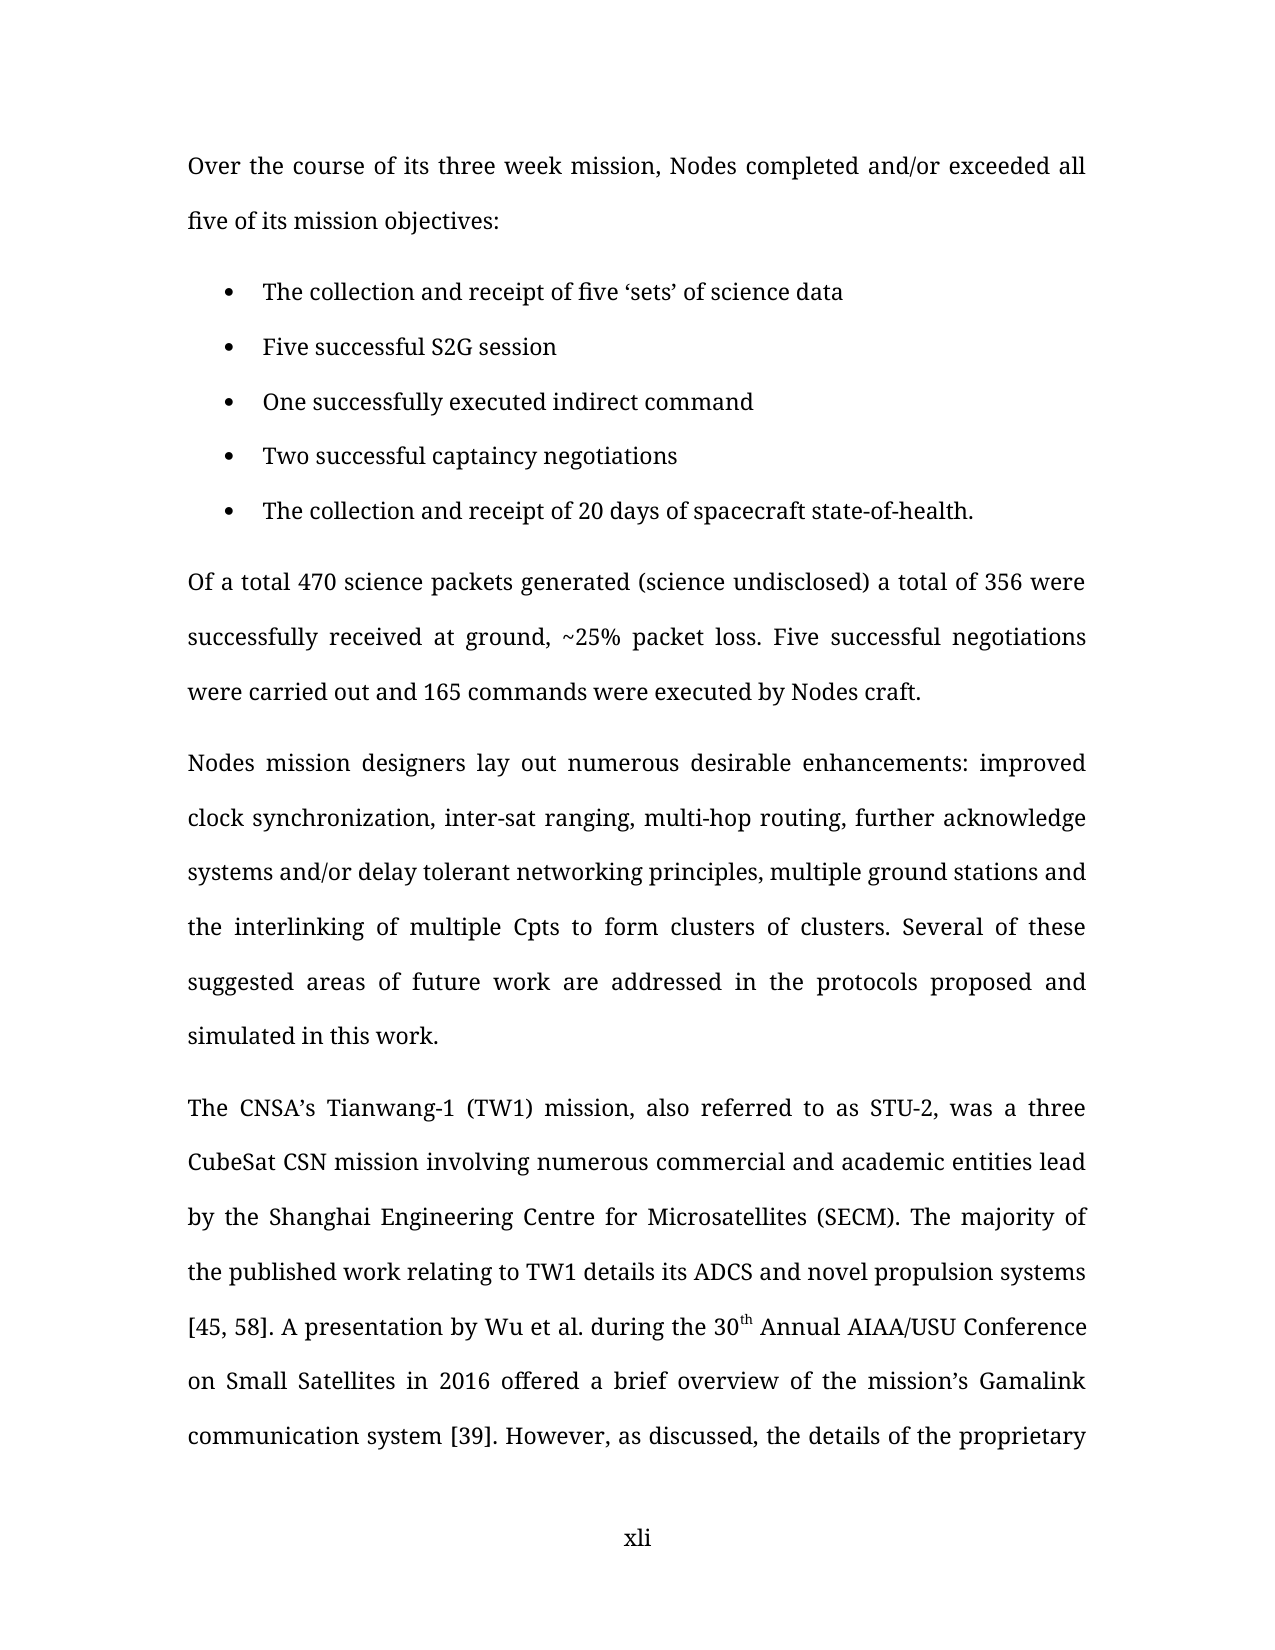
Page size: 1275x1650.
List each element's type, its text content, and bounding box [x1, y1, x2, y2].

list One successfully executed indirect command [225, 385, 1087, 417]
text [187, 1092, 1087, 1451]
list The collection and receipt of 20 days of spacecraft state-of-health. [225, 495, 1087, 526]
list The collection and receipt of five ‘sets’ of science data [225, 276, 1087, 307]
list Two successful captaincy negotiations [225, 440, 1087, 471]
text Of a total 470 science packets generated (science undisclosed) a total of 356 were successfully received at ground, ~25% packet loss. Five successful negotiations were carried out and 165 commands were executed by Nodes craft. [187, 566, 1087, 707]
text Nodes mission designers lay out numerous desirable enhancements: improved clock synchronization, inter-sat ranging, multi-hop routing, further acknowledge systems and/or delay tolerant networking principles, multiple ground stations and the interlinking of multiple Cpts to form clusters of clusters. Several of these suggested areas of future work are addressed in the protocols proposed and simulated in this work. [187, 747, 1087, 1052]
text Over the course of its three week mission, Nodes completed and/or exceeded all five of its mission objectives: [187, 150, 1087, 236]
list Five successful S2G session [225, 331, 1087, 362]
